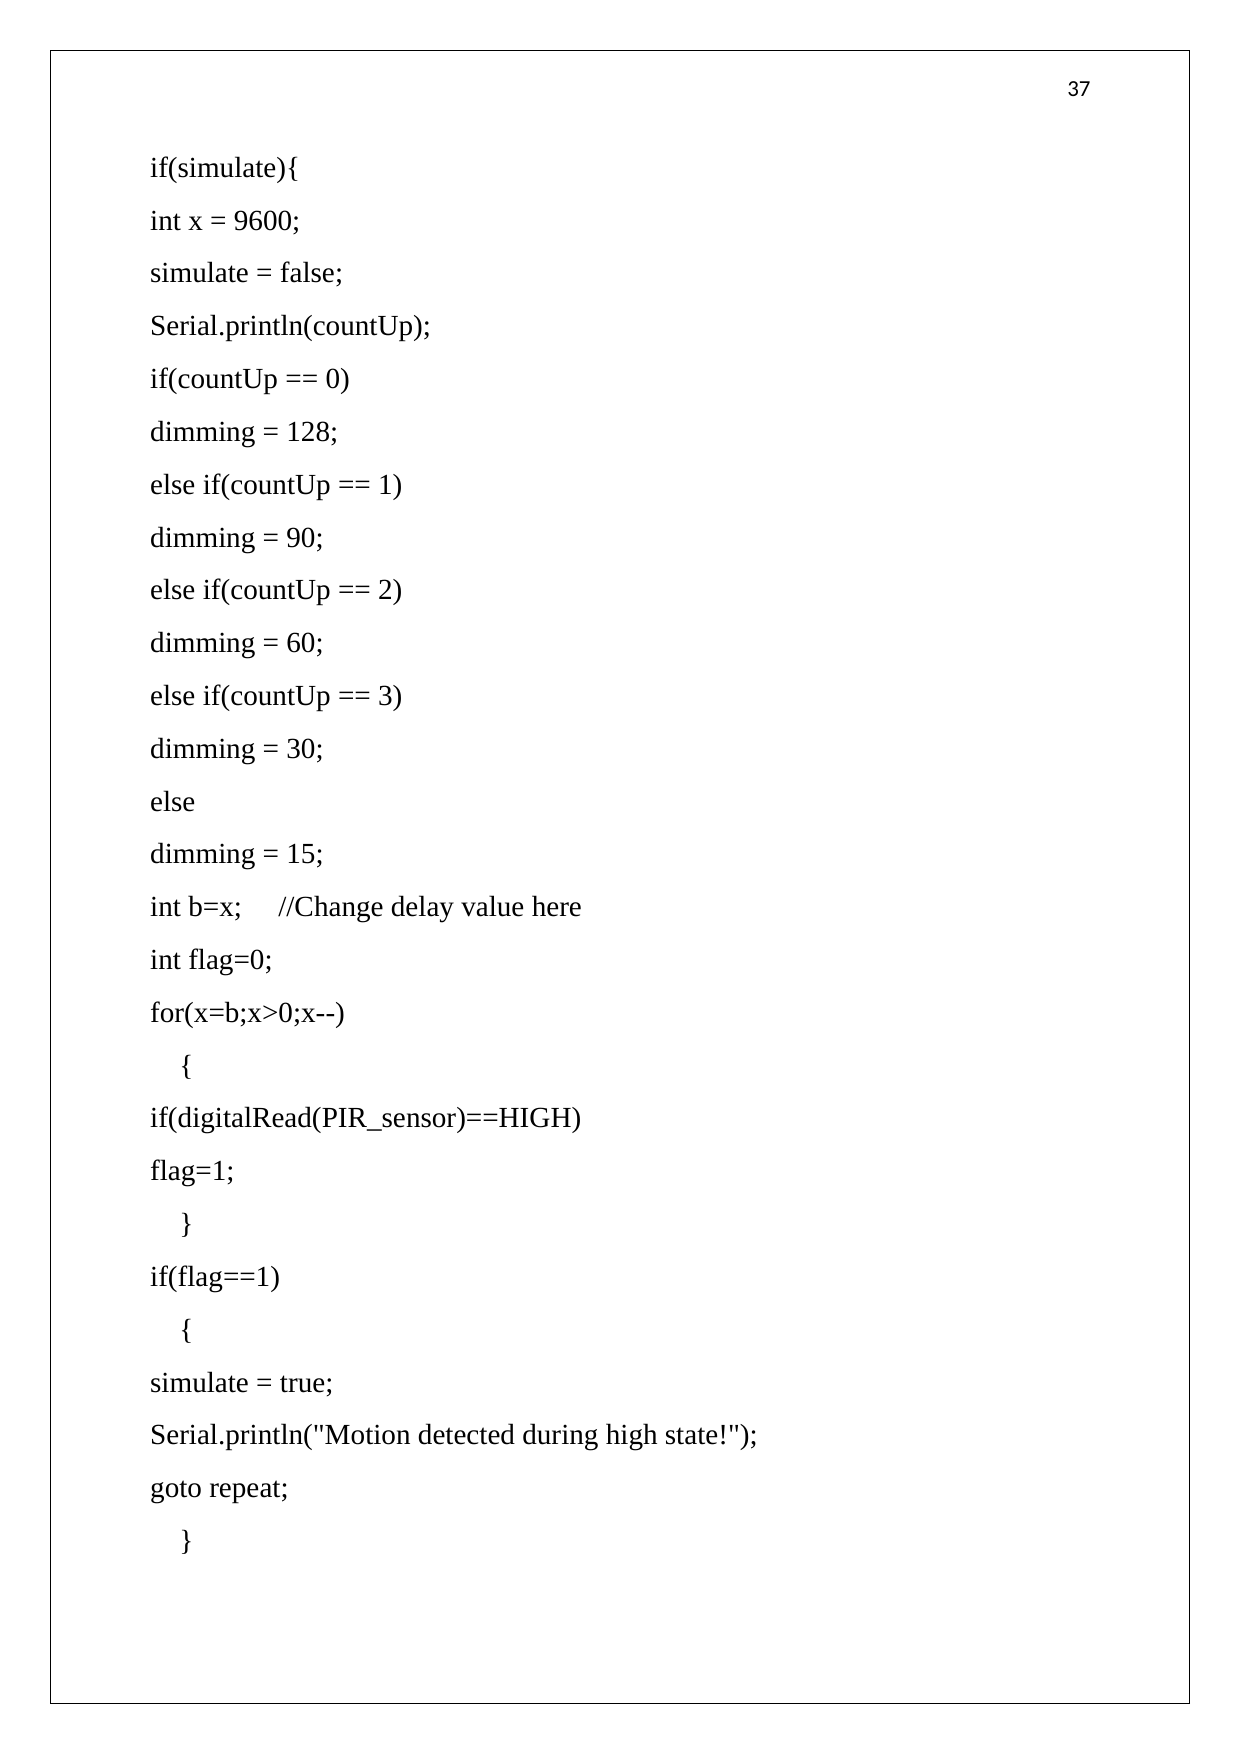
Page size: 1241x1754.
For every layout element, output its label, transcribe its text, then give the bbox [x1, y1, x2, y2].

text for(x=b;x>0;x--) [150, 995, 1090, 1028]
text int b=x; //Change delay value here [150, 889, 1090, 923]
text if(digitalRead(PIR_sensor)==HIGH) [150, 1101, 1090, 1134]
text dimming = 15; [150, 837, 1090, 870]
text Serial.println("Motion detected during high state!"); [150, 1417, 1090, 1451]
text if(flag==1) [150, 1259, 1090, 1293]
text if(countUp == 0) [150, 361, 1090, 395]
text else if(countUp == 2) [150, 572, 1090, 606]
text { [150, 1048, 1090, 1081]
text Serial.println(countUp); [150, 308, 1090, 342]
text dimming = 30; [150, 731, 1090, 764]
text dimming = 90; [150, 520, 1090, 553]
text dimming = 60; [150, 625, 1090, 659]
text simulate = false; [150, 256, 1090, 289]
text else if(countUp == 1) [150, 467, 1090, 500]
text dimming = 128; [150, 414, 1090, 448]
text else if(countUp == 3) [150, 678, 1090, 712]
text { [150, 1312, 1090, 1345]
text simulate = true; [150, 1365, 1090, 1398]
text if(simulate){ [150, 150, 1090, 183]
text int x = 9600; [150, 203, 1090, 236]
text else [150, 784, 1090, 817]
text flag=1; [150, 1153, 1090, 1187]
text } [150, 1206, 1090, 1240]
text goto repeat; [150, 1470, 1090, 1504]
text int flag=0; [150, 942, 1090, 976]
text } [150, 1523, 1090, 1557]
